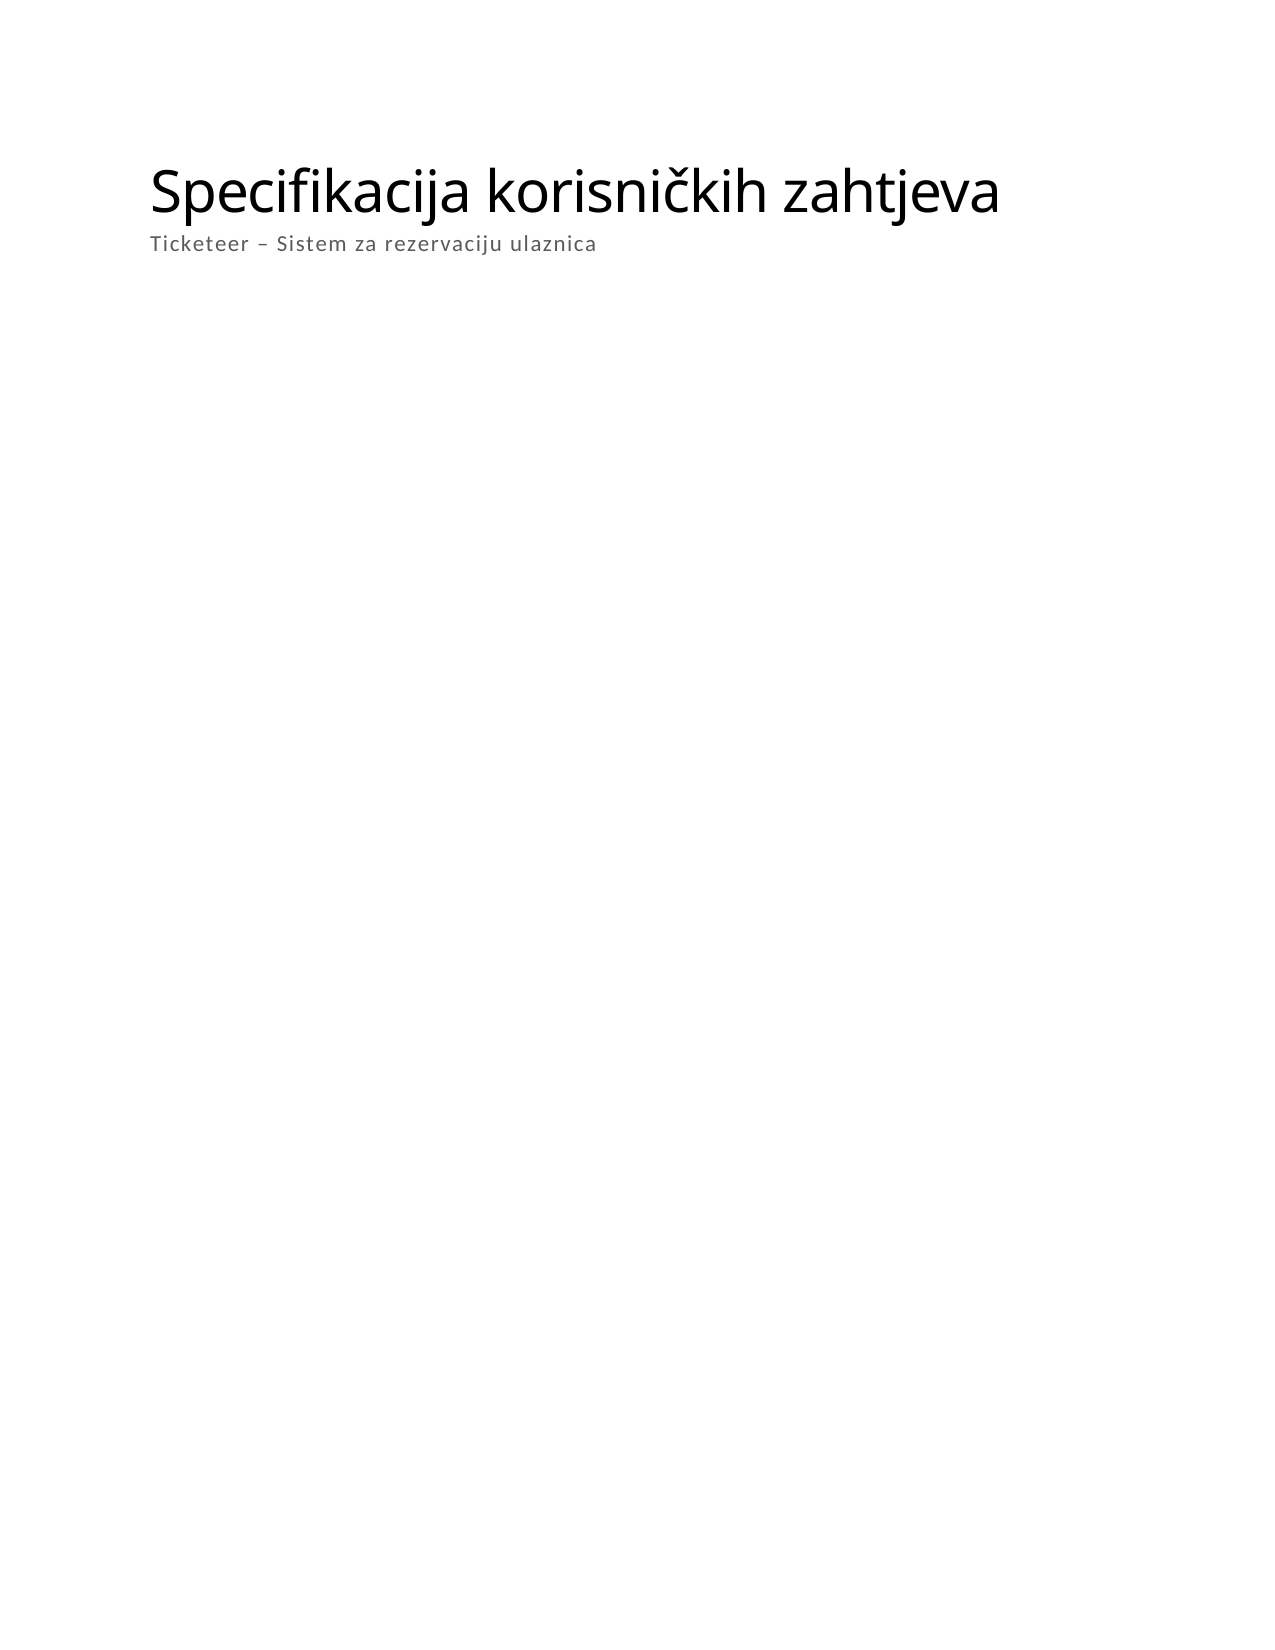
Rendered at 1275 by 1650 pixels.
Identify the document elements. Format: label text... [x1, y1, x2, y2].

subtitle Ticketeer – Sistem za rezervaciju ulaznica [150, 229, 1125, 257]
title Specifikacija korisničkih zahtjeva [150, 150, 1125, 229]
